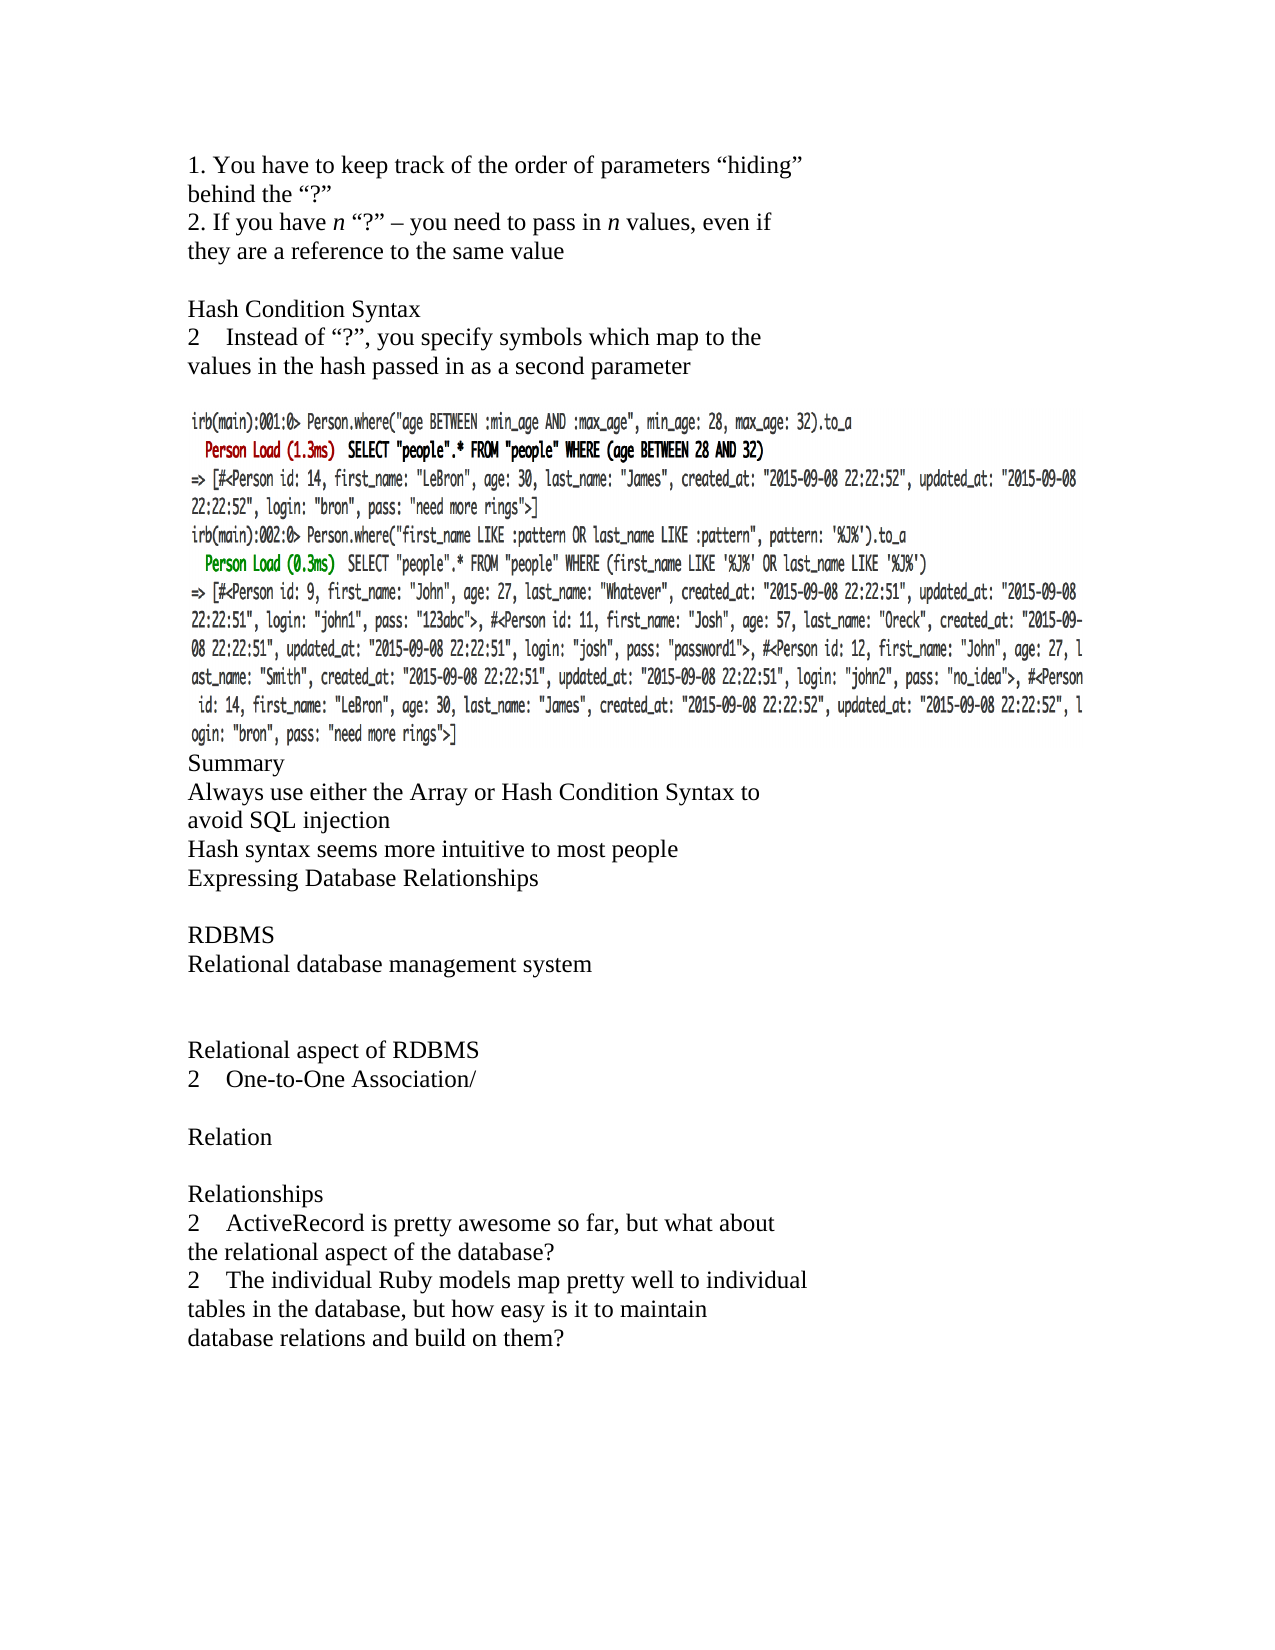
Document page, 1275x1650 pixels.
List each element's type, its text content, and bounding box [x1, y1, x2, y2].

text values in the hash passed in as a second parameter [187, 351, 1087, 380]
text Expressing Database Relationships [187, 863, 1087, 892]
text 1. You have to keep track of the order of parameters “hiding” [187, 150, 1087, 179]
text database relations and build on them? [187, 1323, 1087, 1352]
text 2 One-to-One Association/ [187, 1064, 1087, 1093]
text 2. If you have n “?” – you need to pass in n values, even if [187, 207, 1087, 236]
text RDBMS [187, 920, 1087, 949]
text Relational database management system [187, 949, 1087, 978]
text 2 Instead of “?”, you specify symbols which map to the [187, 322, 1087, 351]
text the relational aspect of the database? [187, 1237, 1087, 1265]
text tables in the database, but how easy is it to maintain [187, 1294, 1087, 1323]
text 2 The individual Ruby models map pretty well to individual [187, 1265, 1087, 1294]
text Relational aspect of RDBMS [187, 1035, 1087, 1064]
text Hash syntax seems more intuitive to most people [187, 834, 1087, 863]
text behind the “?” [187, 179, 1087, 207]
picture [187, 408, 1085, 748]
text they are a reference to the same value [187, 236, 1087, 265]
text avoid SQL injection [187, 805, 1087, 834]
text 2 ActiveRecord is pretty awesome so far, but what about [187, 1208, 1087, 1237]
text Relationships [187, 1179, 1087, 1208]
text Hash Condition Syntax [187, 294, 1087, 322]
text Always use either the Array or Hash Condition Syntax to [187, 777, 1087, 805]
text Relation [187, 1122, 1087, 1150]
text Summary [187, 748, 1087, 777]
